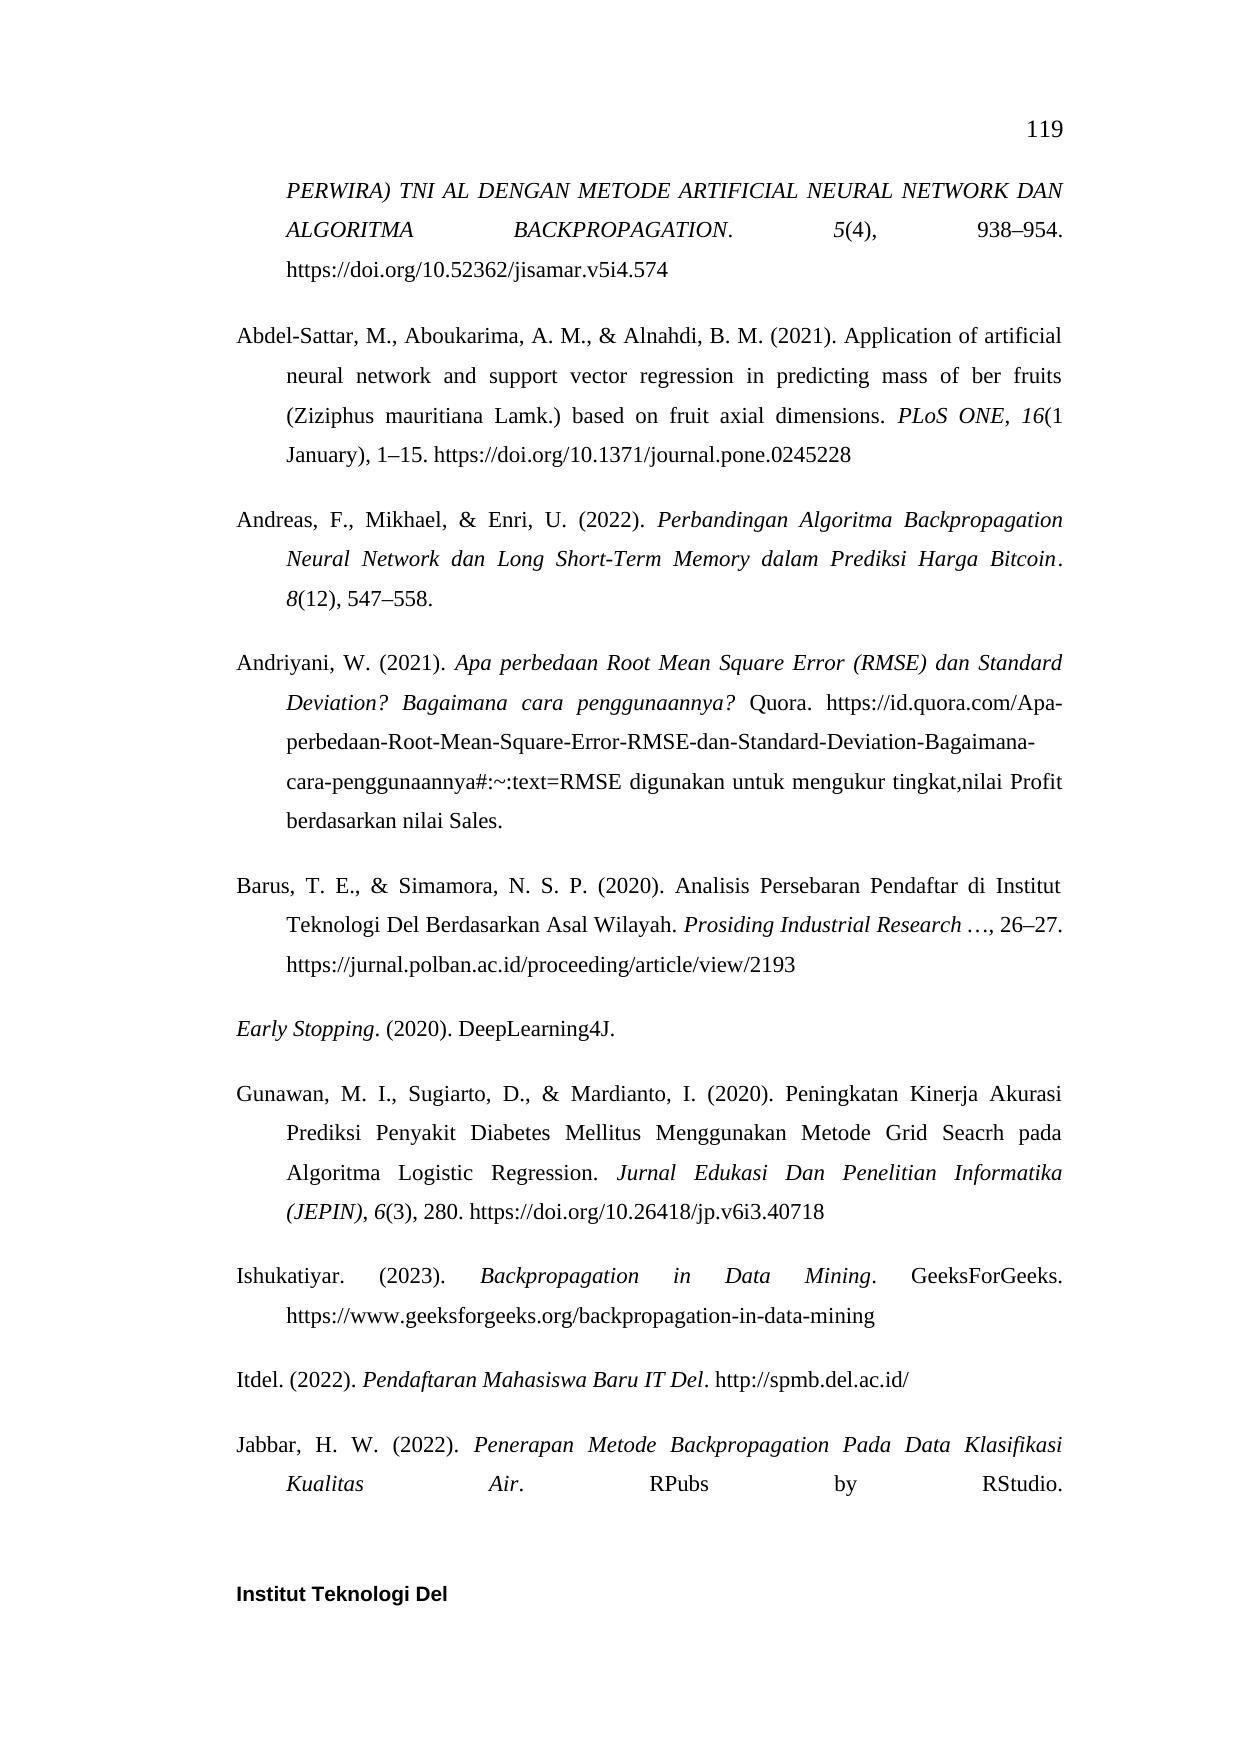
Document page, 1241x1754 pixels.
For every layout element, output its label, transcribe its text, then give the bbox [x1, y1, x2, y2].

text Itdel. (2022). Pendaftaran Mahasiswa Baru IT Del. http://spmb.del.ac.id/ [236, 1366, 1063, 1393]
text Abdel-Sattar, M., Aboukarima, A. M., & Alnahdi, B. M. (2021). Application of artificial neural network and support vector regression in predicting mass of ber fruits (Ziziphus mauritiana Lamk.) based on fruit axial dimensions. PLoS ONE, 16(1 January), 1–15. https://doi.org/10.1371/journal.pone.0245228 [236, 321, 1063, 468]
text Early Stopping. (2020). DeepLearning4J. [236, 1015, 1063, 1041]
text Andriyani, W. (2021). Apa perbedaan Root Mean Square Error (RMSE) dan Standard Deviation? Bagaimana cara penggunaannya? Quora. https://id.quora.com/Apa-perbedaan-Root-Mean-Square-Error-RMSE-dan-Standard-Deviation-Bagaimana-cara-penggunaannya#:~:text=RMSE digunakan untuk mengukur tingkat,nilai Profit berdasarkan nilai Sales. [236, 649, 1063, 833]
text Gunawan, M. I., Sugiarto, D., & Mardianto, I. (2020). Peningkatan Kinerja Akurasi Prediksi Penyakit Diabetes Mellitus Menggunakan Metode Grid Seacrh pada Algoritma Logistic Regression. Jurnal Edukasi Dan Penelitian Informatika (JEPIN), 6(3), 280. https://doi.org/10.26418/jp.v6i3.40718 [236, 1079, 1063, 1224]
text Barus, T. E., & Simamora, N. S. P. (2020). Analisis Persebaran Pendaftar di Institut Teknologi Del Berdasarkan Asal Wilayah. Prosiding Industrial Research …, 26–27. https://jurnal.polban.ac.id/proceeding/article/view/2193 [236, 872, 1063, 977]
text Ishukatiyar. (2023). Backpropagation in Data Mining. GeeksForGeeks. https://www.geeksforgeeks.org/backpropagation-in-data-mining [236, 1262, 1063, 1328]
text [236, 1431, 1063, 1497]
text Andreas, F., Mikhael, & Enri, U. (2022). Perbandingan Algoritma Backpropagation Neural Network dan Long Short-Term Memory dalam Prediksi Harga Bitcoin. 8(12), 547–558. [236, 506, 1063, 611]
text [236, 177, 1063, 282]
